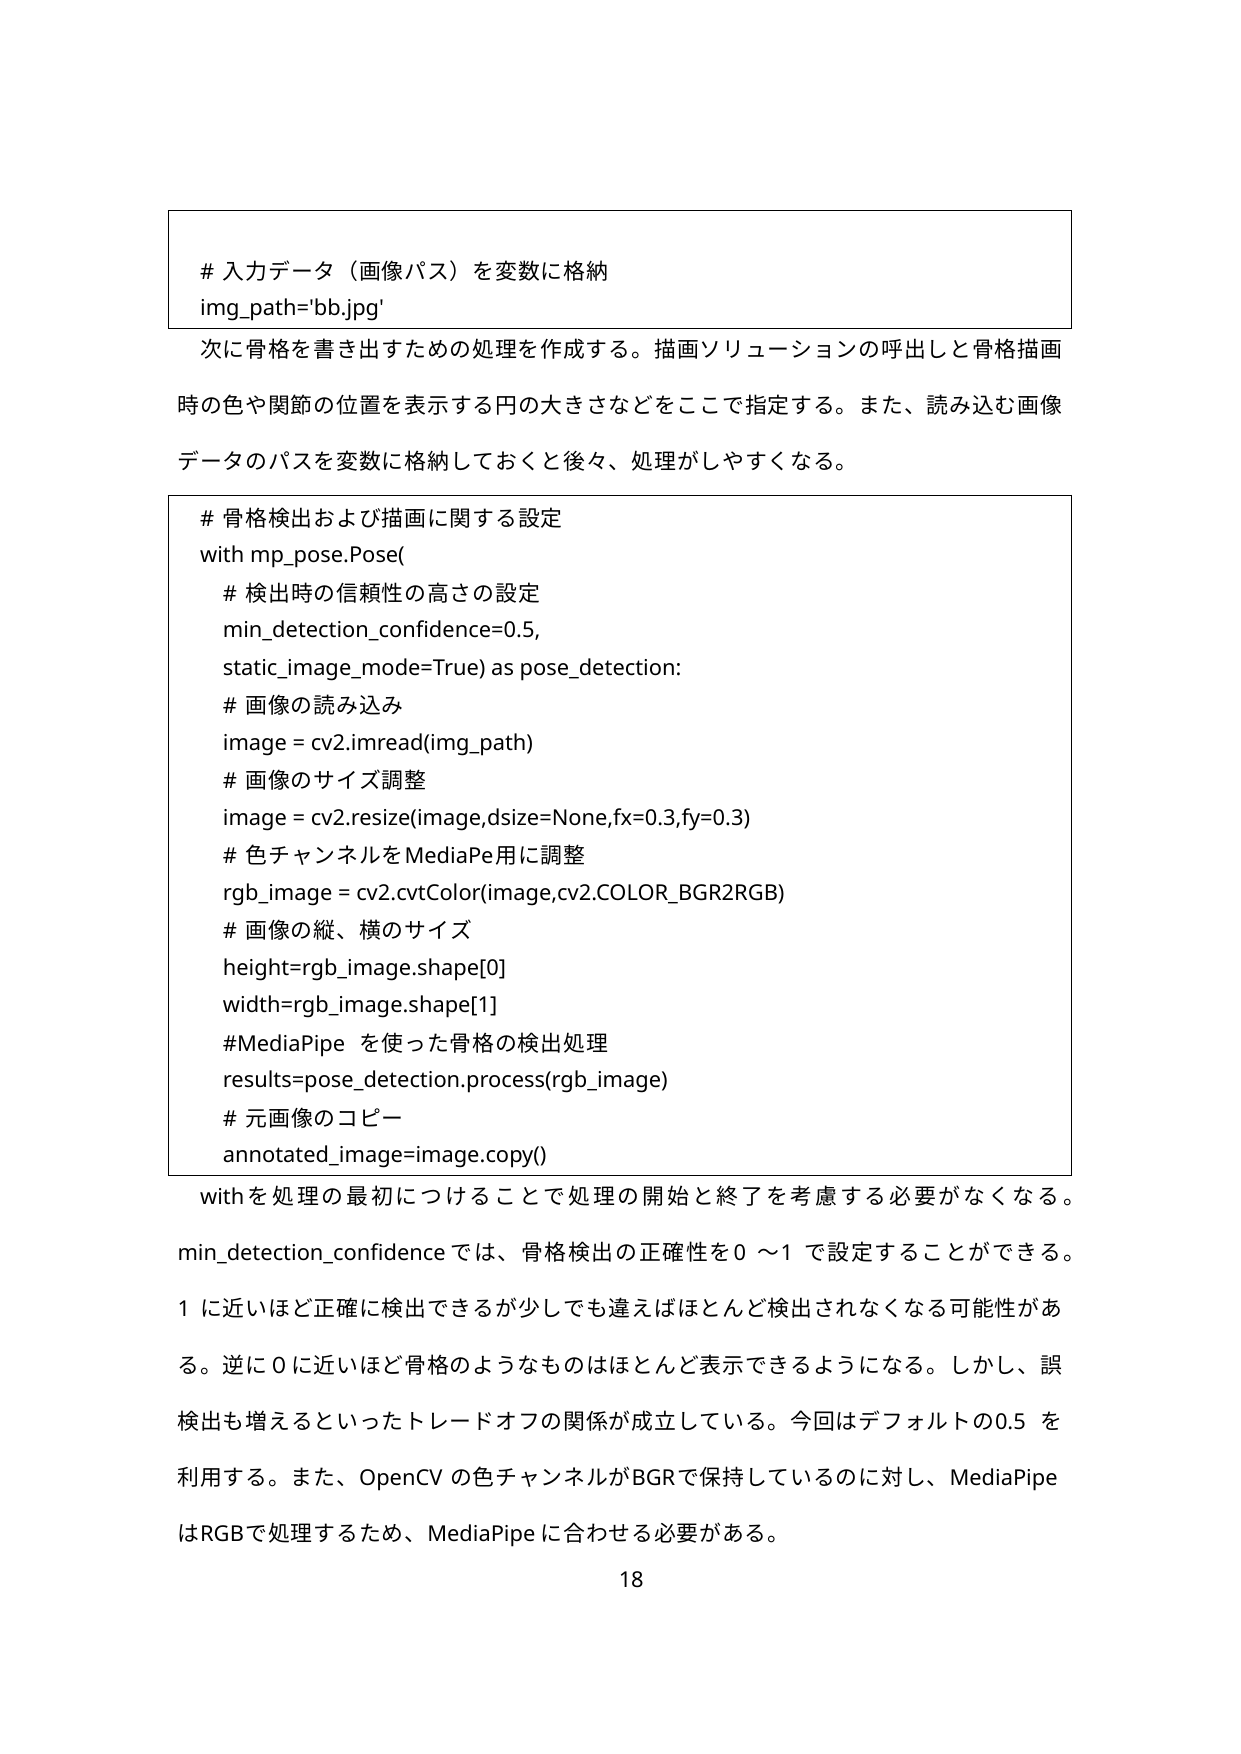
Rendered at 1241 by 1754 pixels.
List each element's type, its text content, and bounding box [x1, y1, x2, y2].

text results=pose_detection.process(rgb_image) [177, 1060, 1063, 1098]
text with mp_pose.Pose( [177, 535, 1063, 573]
text rgb_image = cv2.cvtColor(image,cv2.COLOR_BGR2RGB) [177, 873, 1063, 910]
text img_path='bb.jpg' [169, 285, 1071, 328]
text width=rgb_image.shape[1] [177, 985, 1063, 1023]
text annotated_image=image.copy() [169, 1132, 1071, 1175]
text min_detection_confidence=0.5, [177, 610, 1063, 648]
text #元画像のコピー [177, 1098, 1063, 1132]
text withを処理の最初につけることで処理の開始と終了を考慮する必要がなくなる。min_detection_confidenceでは、骨格検出の正確性を0～1で設定することができる。1に近いほど正確に検出できるが少しでも違えばほとんど検出されなくなる可能性がある。逆に０に近いほど骨格のようなものはほとんど表示できるようになる。しかし、誤検出も増えるといったトレードオフの関係が成立している。今回はデフォルトの0.5 を利用する。また、OpenCVの色チャンネルがBGRで保持しているのに対し、MediaPipeはRGBで処理するため、MediaPipeに合わせる必要がある。 [177, 1176, 1063, 1551]
text #MediaPipeを使った骨格の検出処理 [177, 1023, 1063, 1060]
text #色チャンネルをMediaPe用に調整 [177, 835, 1063, 873]
text #画像の縦、横のサイズ [177, 910, 1063, 948]
text height=rgb_image.shape[0] [177, 948, 1063, 985]
text image = cv2.imread(img_path) [177, 723, 1063, 760]
text #入力データ（画像パス）を変数に格納 [177, 251, 1063, 285]
text #画像のサイズ調整 [177, 760, 1063, 798]
text static_image_mode=True) as pose_detection: [177, 648, 1063, 685]
text #画像の読み込み [177, 685, 1063, 723]
text #検出時の信頼性の高さの設定 [177, 573, 1063, 610]
text 次に骨格を書き出すための処理を作成する。描画ソリューションの呼出しと骨格描画時の色や関節の位置を表示する円の大きさなどをここで指定する。また、読み込む画像データのパスを変数に格納しておくと後々、処理がしやすくなる。 [177, 329, 1063, 479]
text image = cv2.resize(image,dsize=None,fx=0.3,fy=0.3) [177, 798, 1063, 835]
text #骨格検出および描画に関する設定 [169, 496, 1071, 535]
